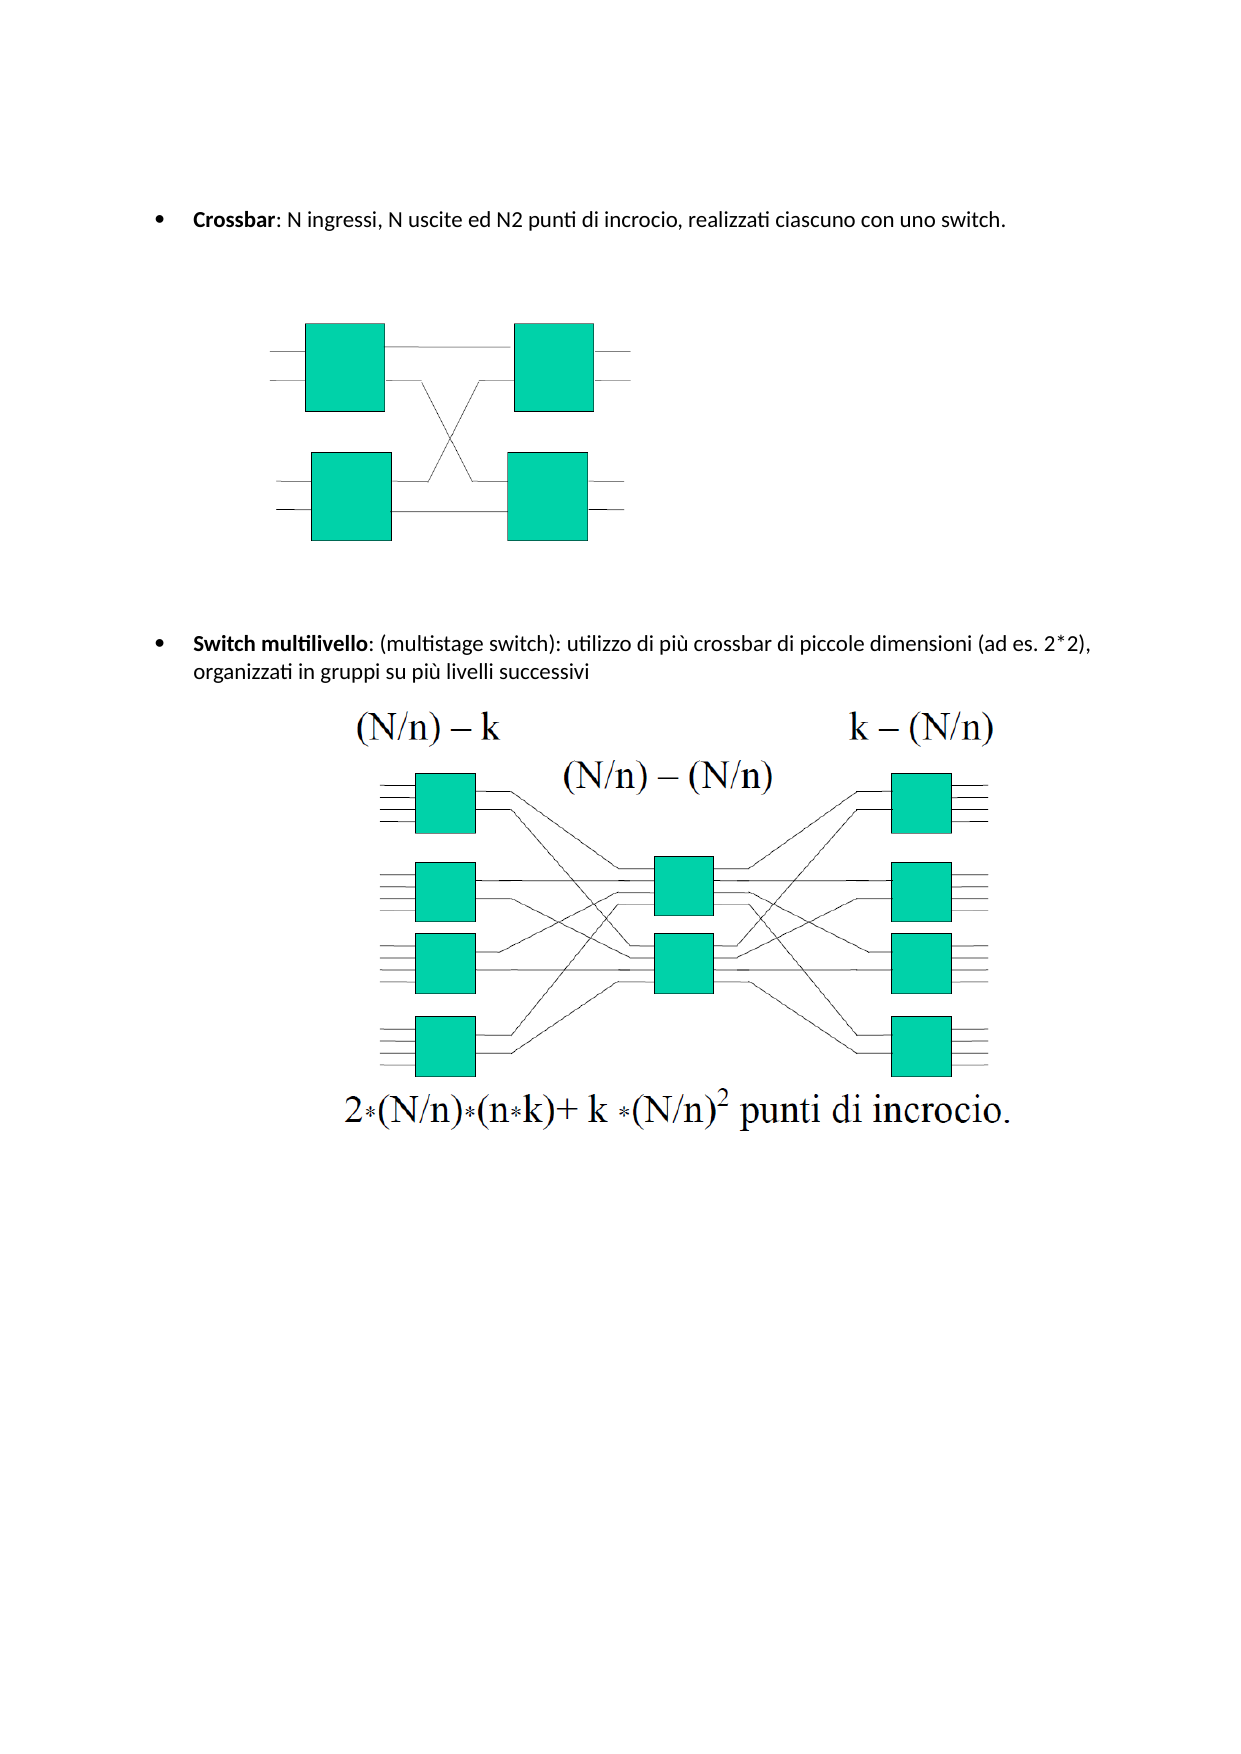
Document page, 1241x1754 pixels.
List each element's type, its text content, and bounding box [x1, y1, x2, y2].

list Crossbar: N ingressi, N uscite ed N2 punti di incrocio, realizzati ciascuno con uno switch. [156, 205, 1122, 233]
picture [228, 290, 674, 573]
picture [303, 685, 1086, 1148]
list Switch multilivello: (multistage switch): utilizzo di più crossbar di piccole dimensioni (ad es. 2*2), organizzati in gruppi su più livelli successivi [156, 629, 1122, 685]
